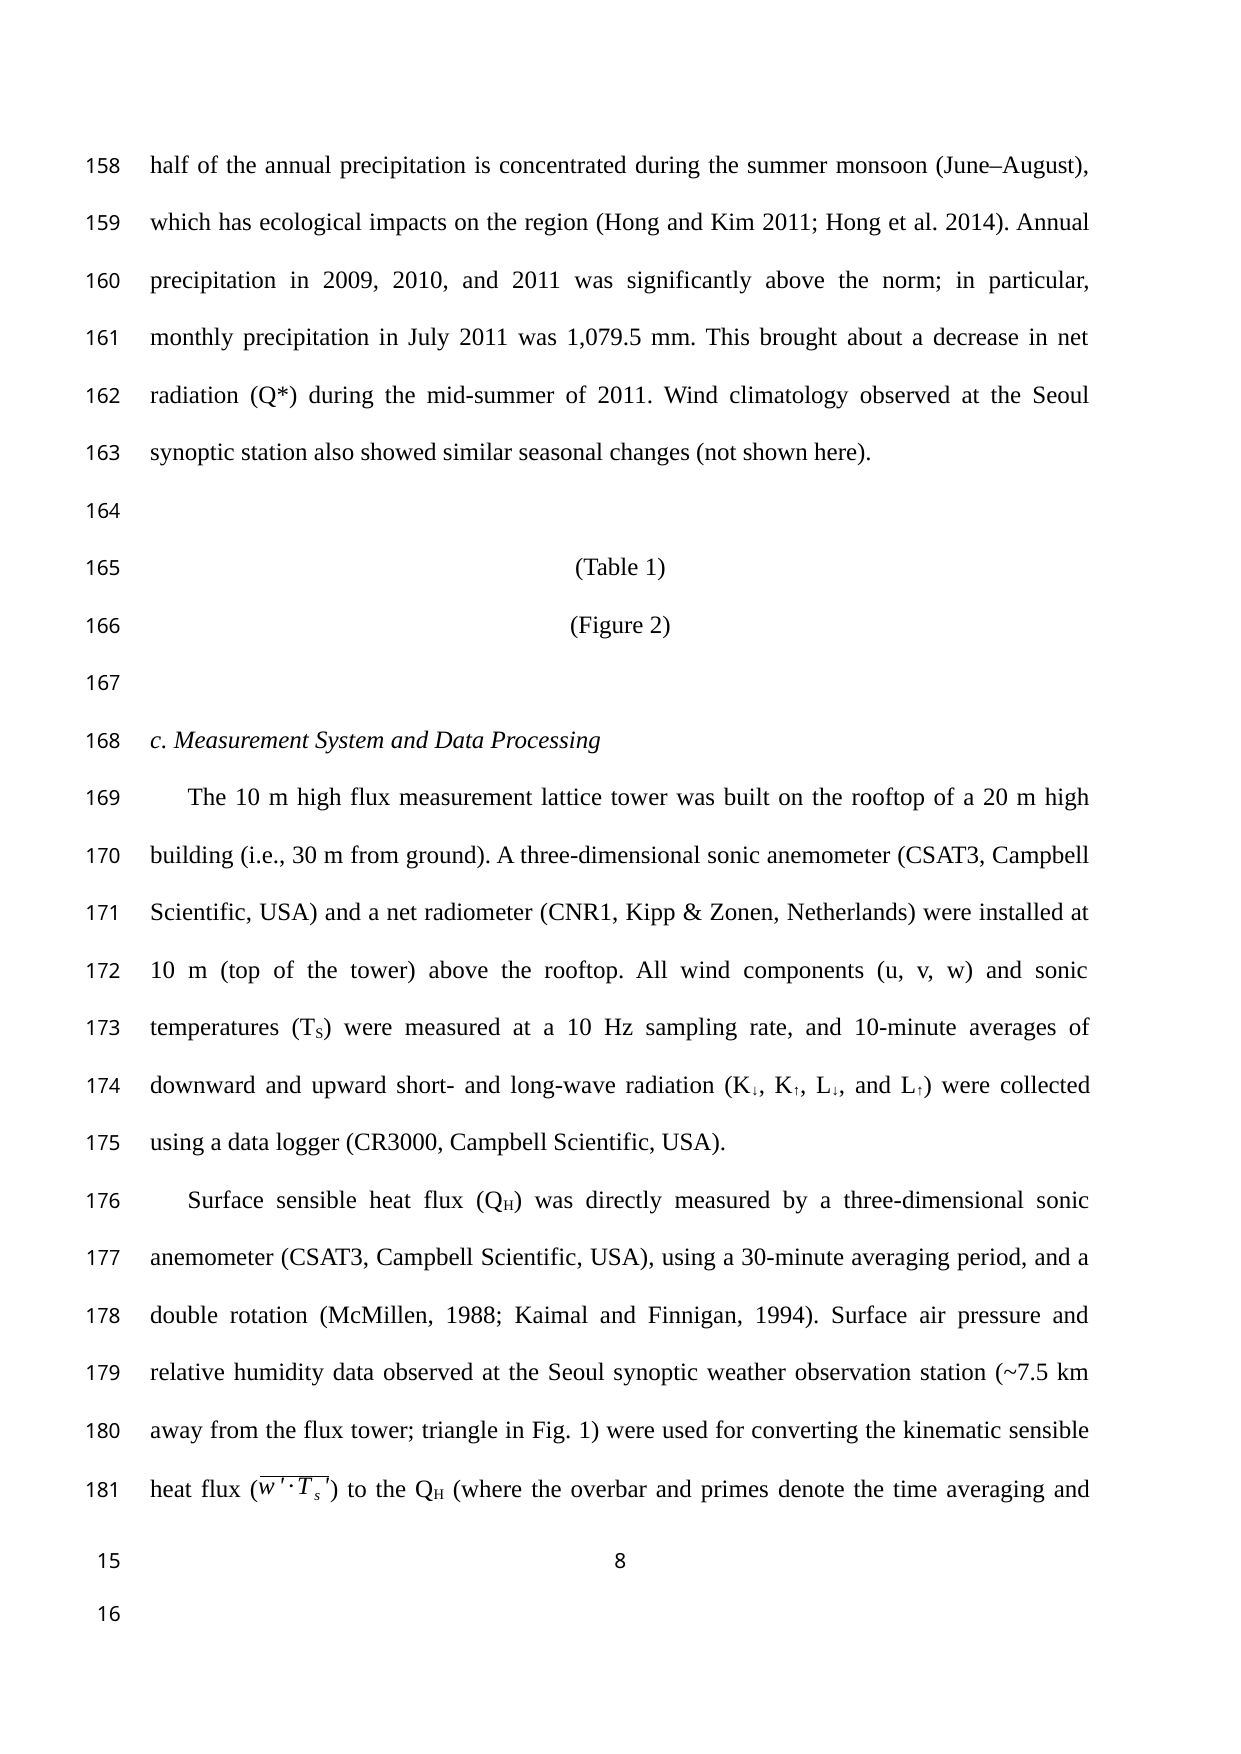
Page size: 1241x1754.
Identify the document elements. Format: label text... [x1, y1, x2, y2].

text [150, 1185, 1090, 1504]
text The 10 m high flux measurement lattice tower was built on the rooftop of a 20 m high building (i.e., 30 m from ground). A three-dimensional sonic anemometer (CSAT3, Campbell Scientific, USA) and a net radiometer (CNR1, Kipp & Zonen, Netherlands) were installed at 10 m (top of the tower) above the rooftop. All wind components (u, v, w) and sonic temperatures (TS) were measured at a 10 Hz sampling rate, and 10-minute averages of downward and upward short- and long-wave radiation (K↓, K↑, L↓, and L↑) were collected using a data logger (CR3000, Campbell Scientific, USA). [150, 782, 1090, 1156]
text c. Measurement System and Data Processing [150, 725, 1090, 754]
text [150, 150, 1090, 466]
text (Figure 2) [150, 610, 1090, 639]
text (Table 1) [150, 552, 1090, 581]
